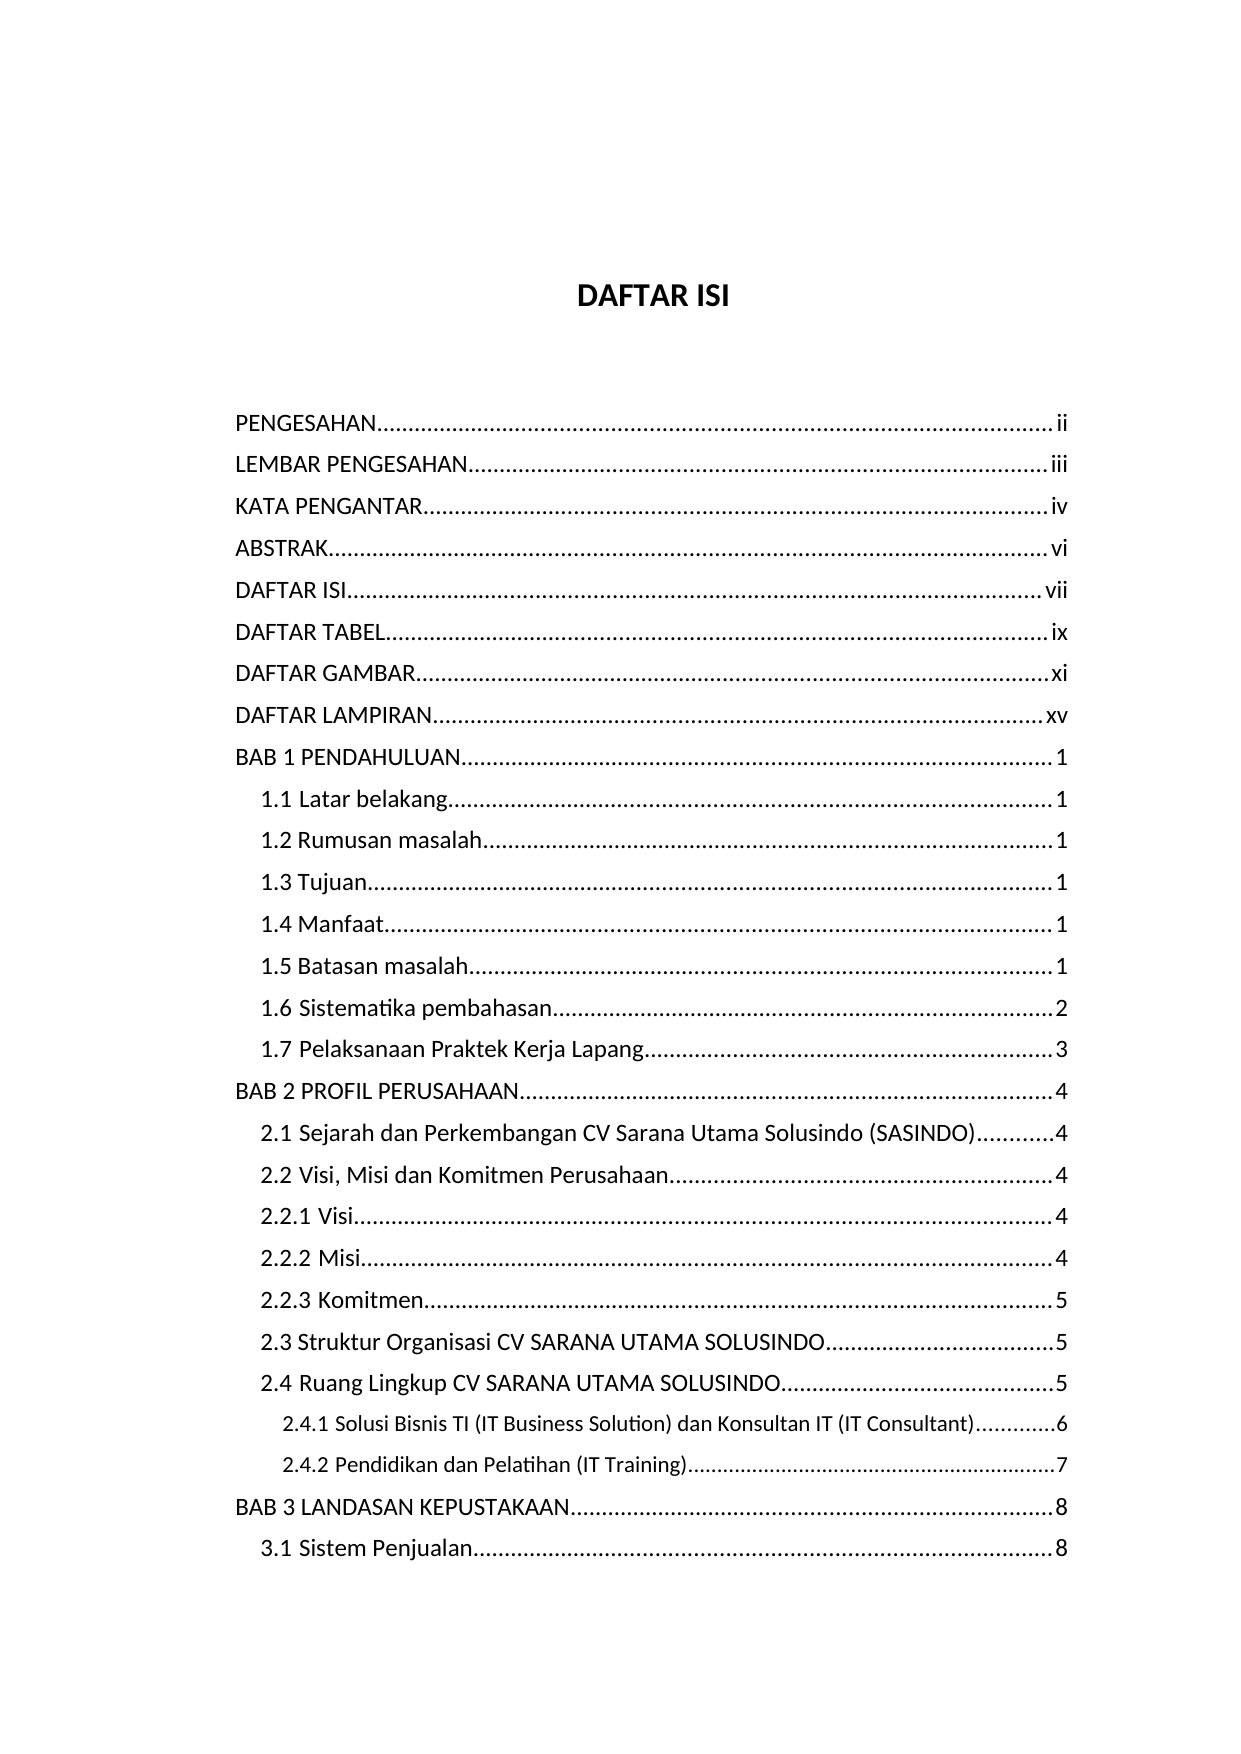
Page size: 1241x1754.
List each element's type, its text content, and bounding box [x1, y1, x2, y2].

subtitle DAFTAR ISI [236, 274, 1070, 315]
